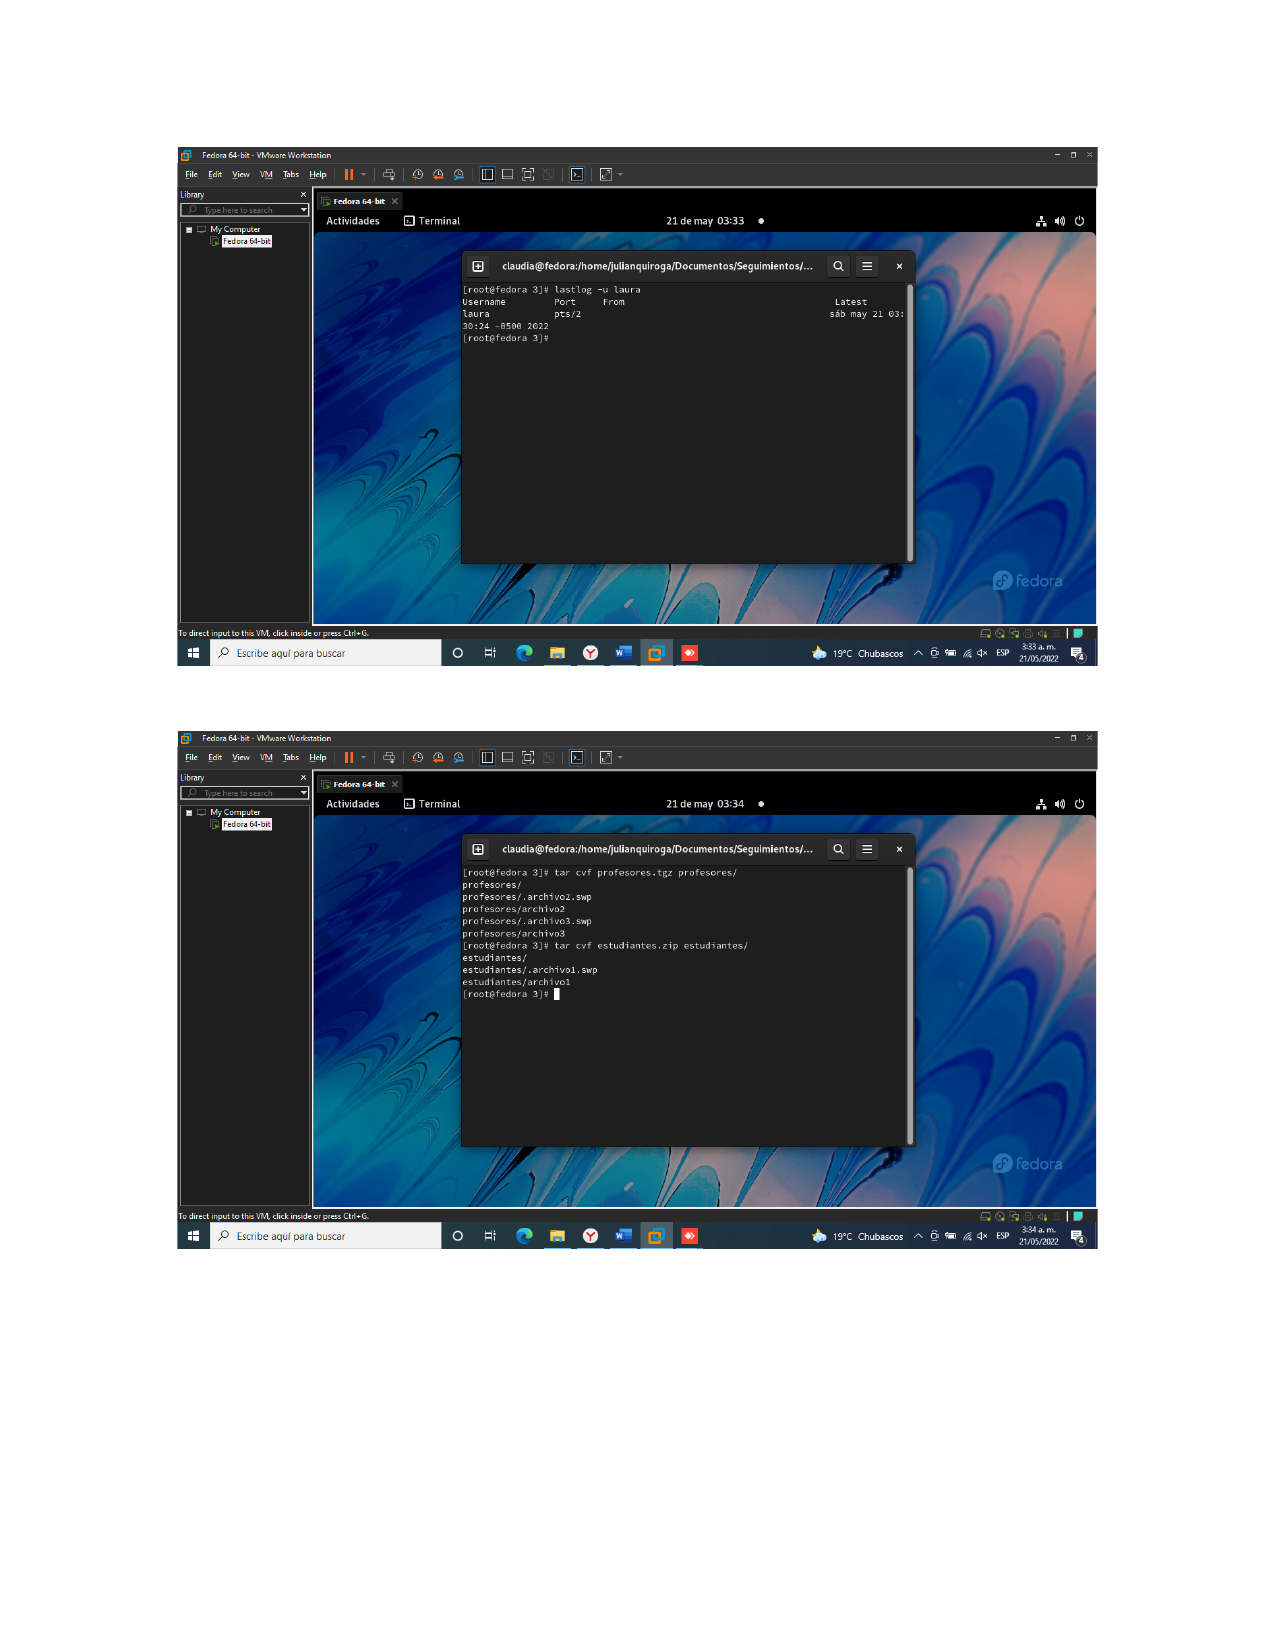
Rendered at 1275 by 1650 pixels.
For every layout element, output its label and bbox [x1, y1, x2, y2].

picture [177, 731, 1098, 1249]
picture [177, 147, 1098, 666]
